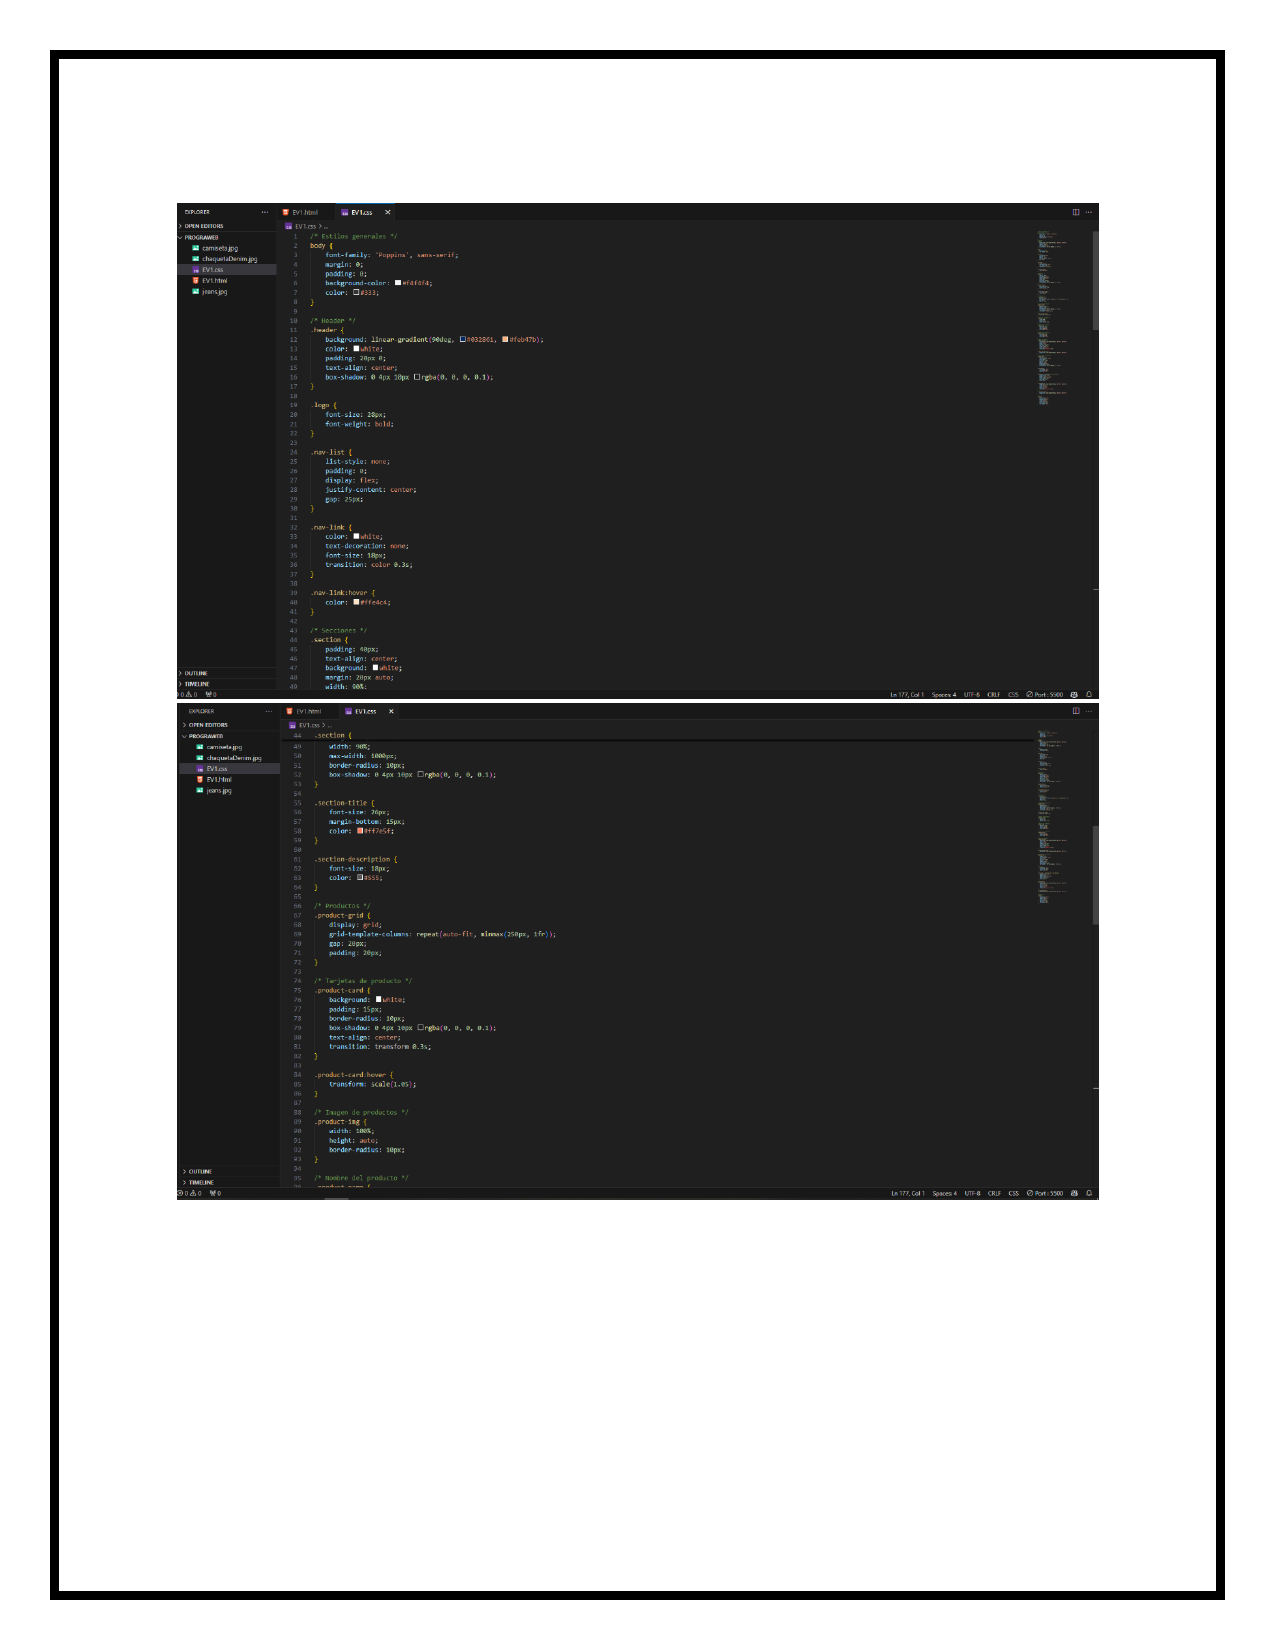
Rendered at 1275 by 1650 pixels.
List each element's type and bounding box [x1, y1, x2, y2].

picture [177, 703, 1099, 1200]
picture [177, 203, 1099, 699]
